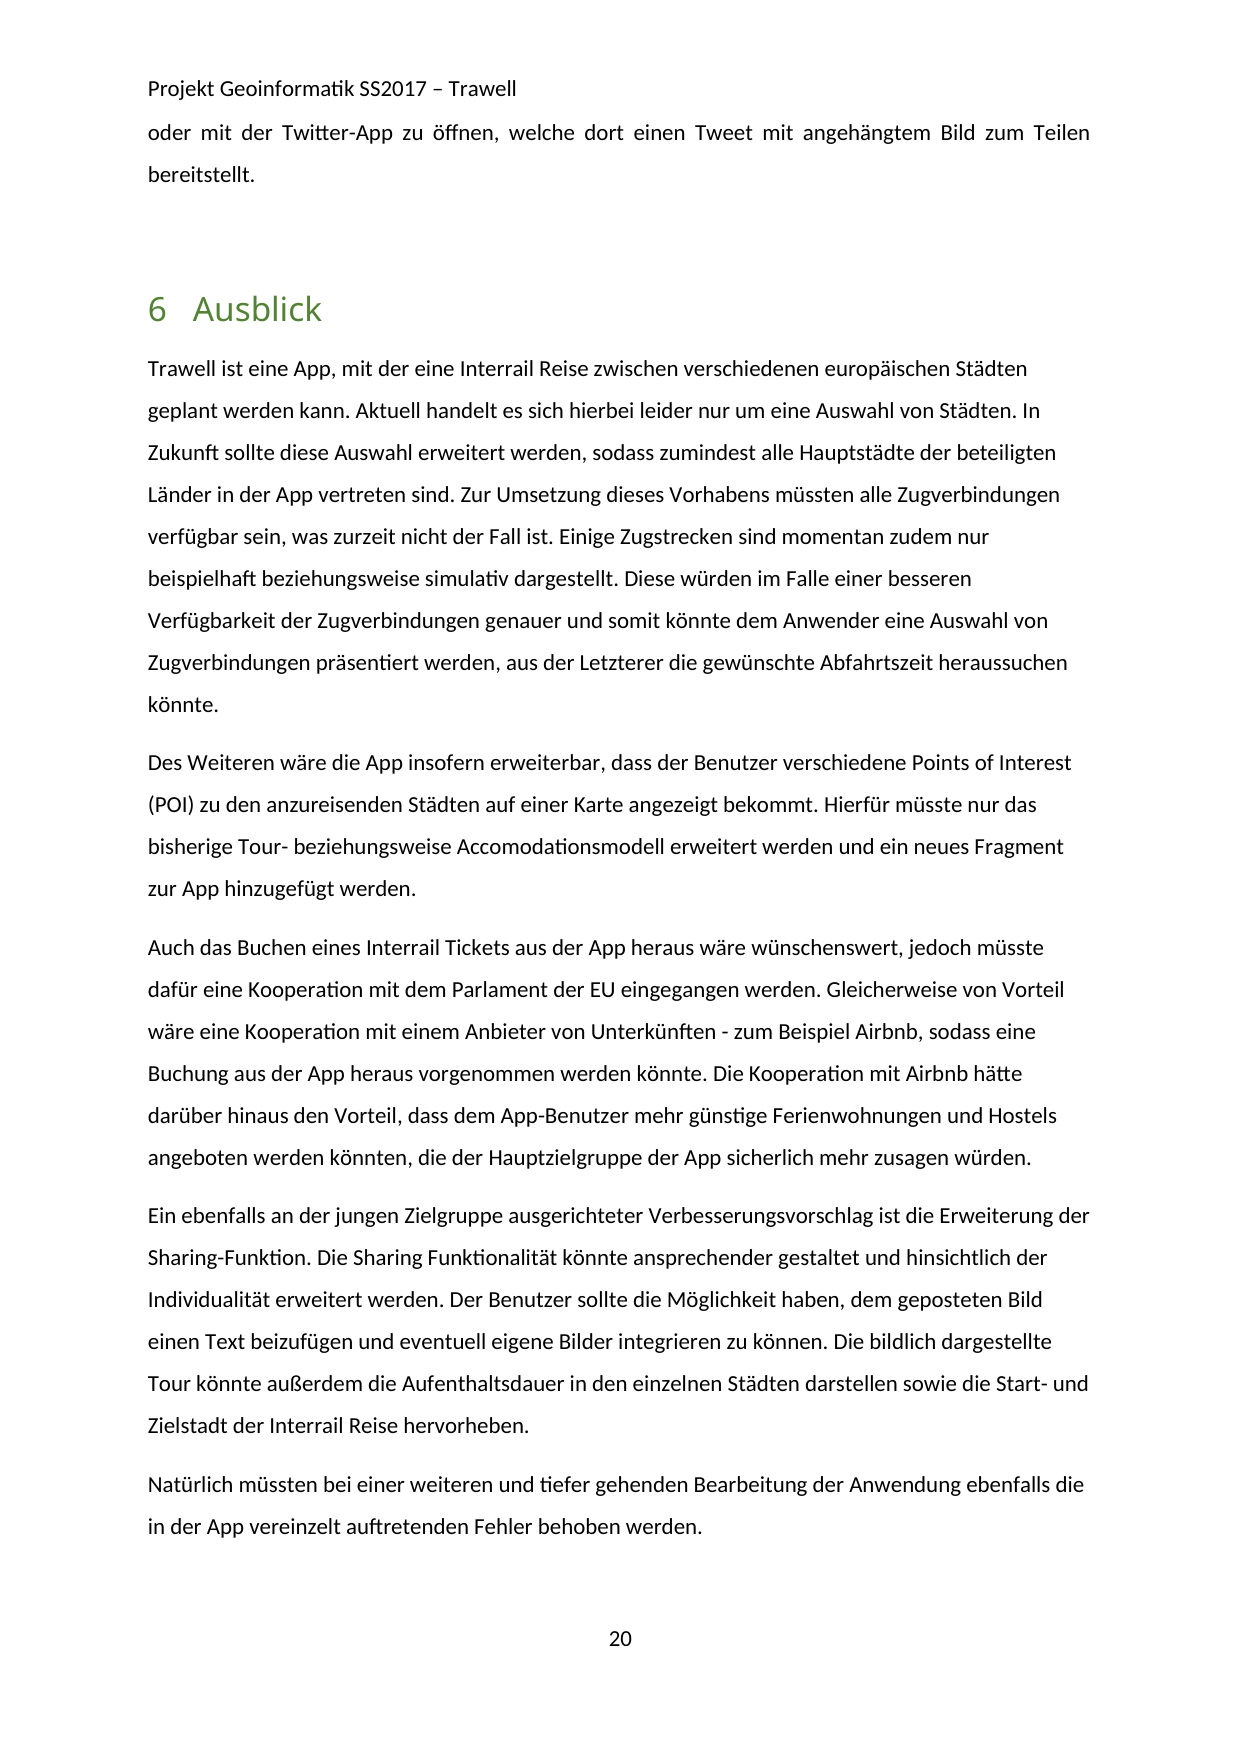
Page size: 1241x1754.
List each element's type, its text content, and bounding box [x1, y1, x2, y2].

subtitle Ausblick [148, 286, 1093, 331]
text Des Weiteren wäre die App insofern erweiterbar, dass der Benutzer verschiedene Points of Interest (POI) zu den anzureisenden Städten auf einer Karte angezeigt bekommt. Hierfür müsste nur das bisherige Tour- beziehungsweise Accomodationsmodell erweitert werden und ein neues Fragment zur App hinzugefügt werden. [148, 748, 1093, 902]
text Ein ebenfalls an der jungen Zielgruppe ausgerichteter Verbesserungsvorschlag ist die Erweiterung der Sharing-Funktion. Die Sharing Funktionalität könnte ansprechender gestaltet und hinsichtlich der Individualität erweitert werden. Der Benutzer sollte die Möglichkeit haben, dem geposteten Bild einen Text beizufügen und eventuell eigene Bilder integrieren zu können. Die bildlich dargestellte Tour könnte außerdem die Aufenthaltsdauer in den einzelnen Städten darstellen sowie die Start- und Zielstadt der Interrail Reise hervorheben. [148, 1201, 1093, 1439]
text Auch das Buchen eines Interrail Tickets aus der App heraus wäre wünschenswert, jedoch müsste dafür eine Kooperation mit dem Parlament der EU eingegangen werden. Gleicherweise von Vorteil wäre eine Kooperation mit einem Anbieter von Unterkünften - zum Beispiel Airbnb, sodass eine Buchung aus der App heraus vorgenommen werden könnte. Die Kooperation mit Airbnb hätte darüber hinaus den Vorteil, dass dem App-Benutzer mehr günstige Ferienwohnungen und Hostels angeboten werden könnten, die der Hauptzielgruppe der App sicherlich mehr zusagen würden. [148, 933, 1093, 1171]
text Trawell ist eine App, mit der eine Interrail Reise zwischen verschiedenen europäischen Städten geplant werden kann. Aktuell handelt es sich hierbei leider nur um eine Auswahl von Städten. In Zukunft sollte diese Auswahl erweitert werden, sodass zumindest alle Hauptstädte der beteiligten Länder in der App vertreten sind. Zur Umsetzung dieses Vorhabens müssten alle Zugverbindungen verfügbar sein, was zurzeit nicht der Fall ist. Einige Zugstrecken sind momentan zudem nur beispielhaft beziehungsweise simulativ dargestellt. Diese würden im Falle einer besseren Verfügbarkeit der Zugverbindungen genauer und somit könnte dem Anwender eine Auswahl von Zugverbindungen präsentiert werden, aus der Letzterer die gewünschte Abfahrtszeit heraussuchen könnte. [148, 354, 1093, 718]
text Natürlich müssten bei einer weiteren und tiefer gehenden Bearbeitung der Anwendung ebenfalls die in der App vereinzelt auftretenden Fehler behoben werden. [148, 1470, 1093, 1540]
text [148, 118, 1093, 188]
